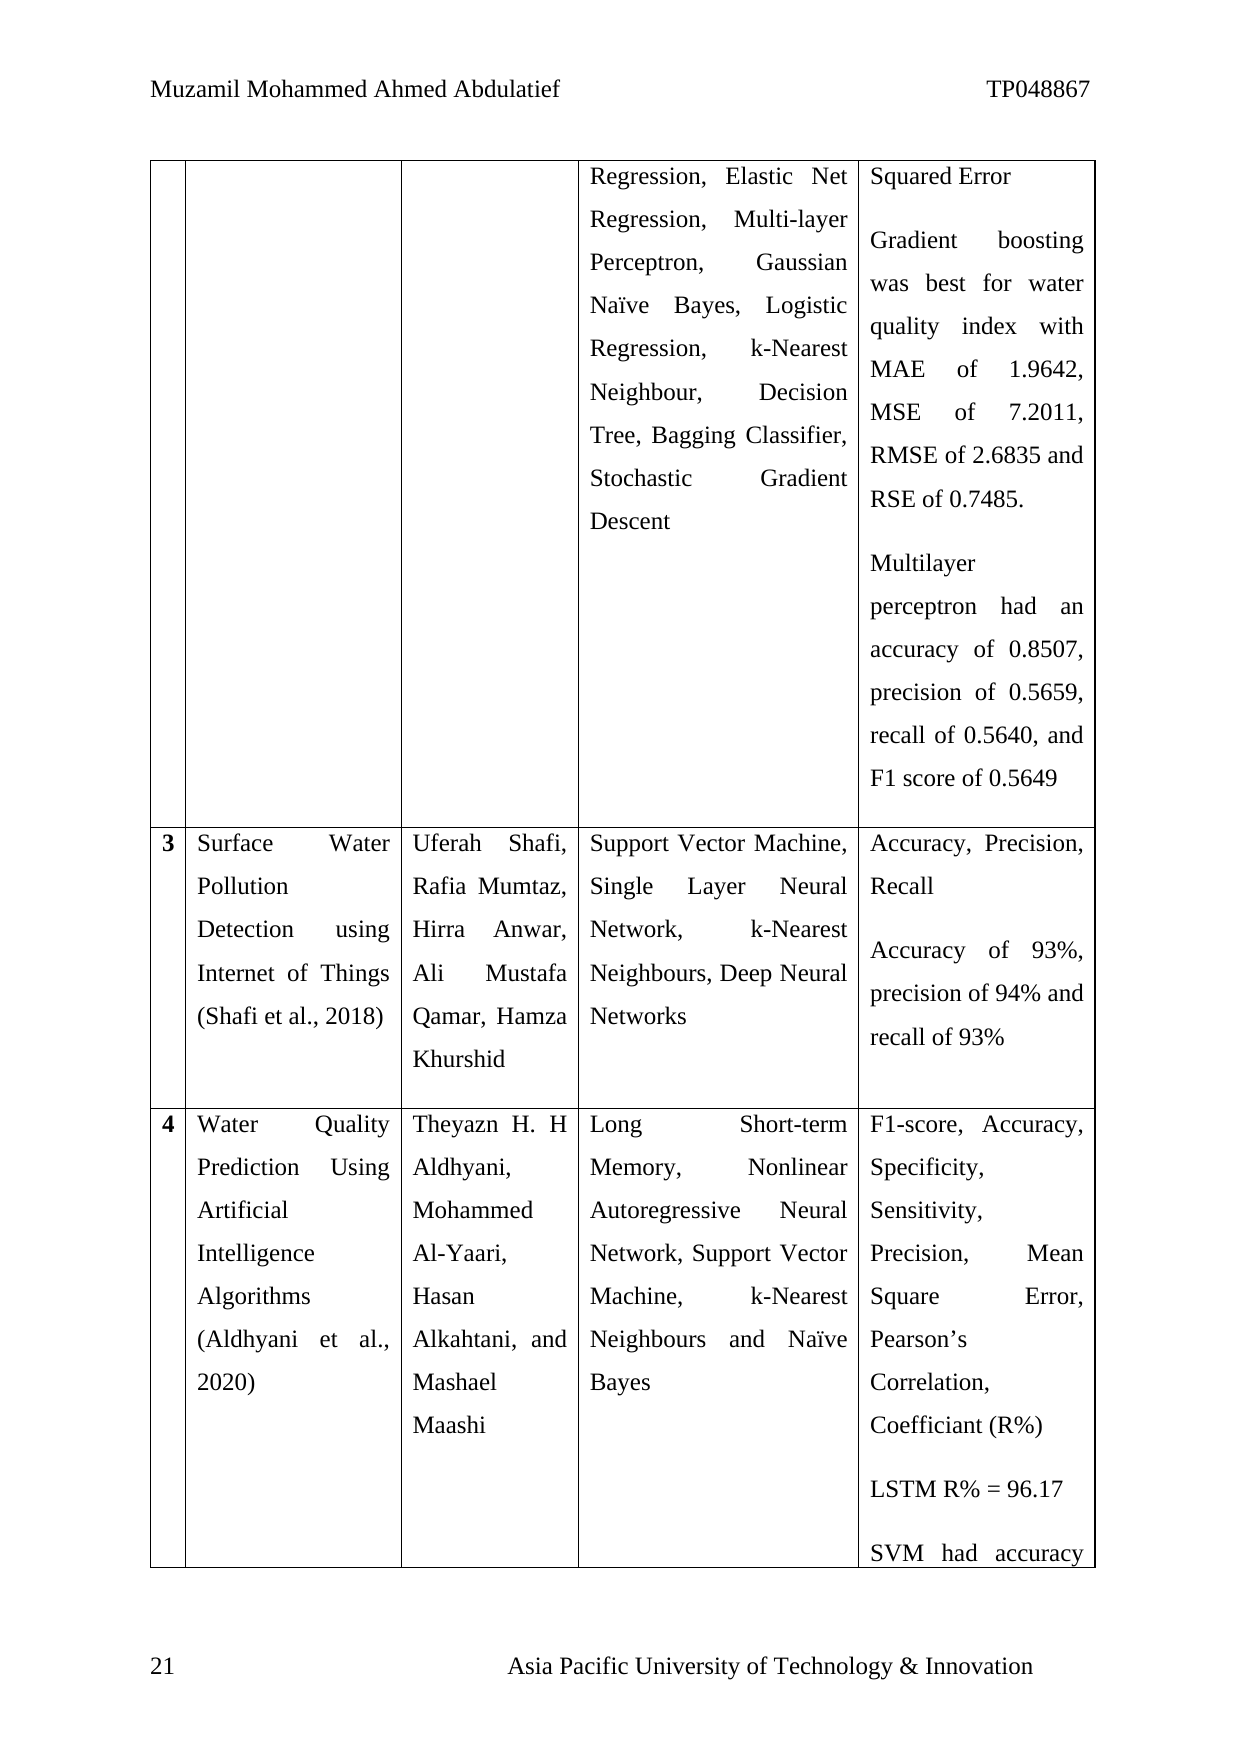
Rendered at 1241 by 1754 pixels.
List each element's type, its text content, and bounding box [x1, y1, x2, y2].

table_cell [579, 1109, 858, 1567]
table_cell 4 [151, 1109, 185, 1567]
table_cell Uferah Shafi, Rafia Mumtaz, Hirra Anwar, Ali Mustafa Qamar, Hamza Khurshid [402, 828, 578, 1108]
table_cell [402, 1109, 578, 1567]
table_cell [402, 161, 578, 827]
table_cell 3 [151, 828, 185, 1108]
table_cell 2 [151, 161, 185, 827]
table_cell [186, 161, 401, 827]
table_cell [859, 161, 1094, 827]
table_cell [859, 1109, 1094, 1567]
table_cell Accuracy, Precision, Recall Accuracy of 93%, precision of 94% and recall of 93% [859, 828, 1094, 1108]
table_cell Support Vector Machine, Single Layer Neural Network, k-Nearest Neighbours, Deep Neural Networks [579, 828, 858, 1108]
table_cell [579, 161, 858, 827]
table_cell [186, 1109, 401, 1567]
table_cell Surface Water Pollution Detection using Internet of Things [186, 828, 401, 1108]
